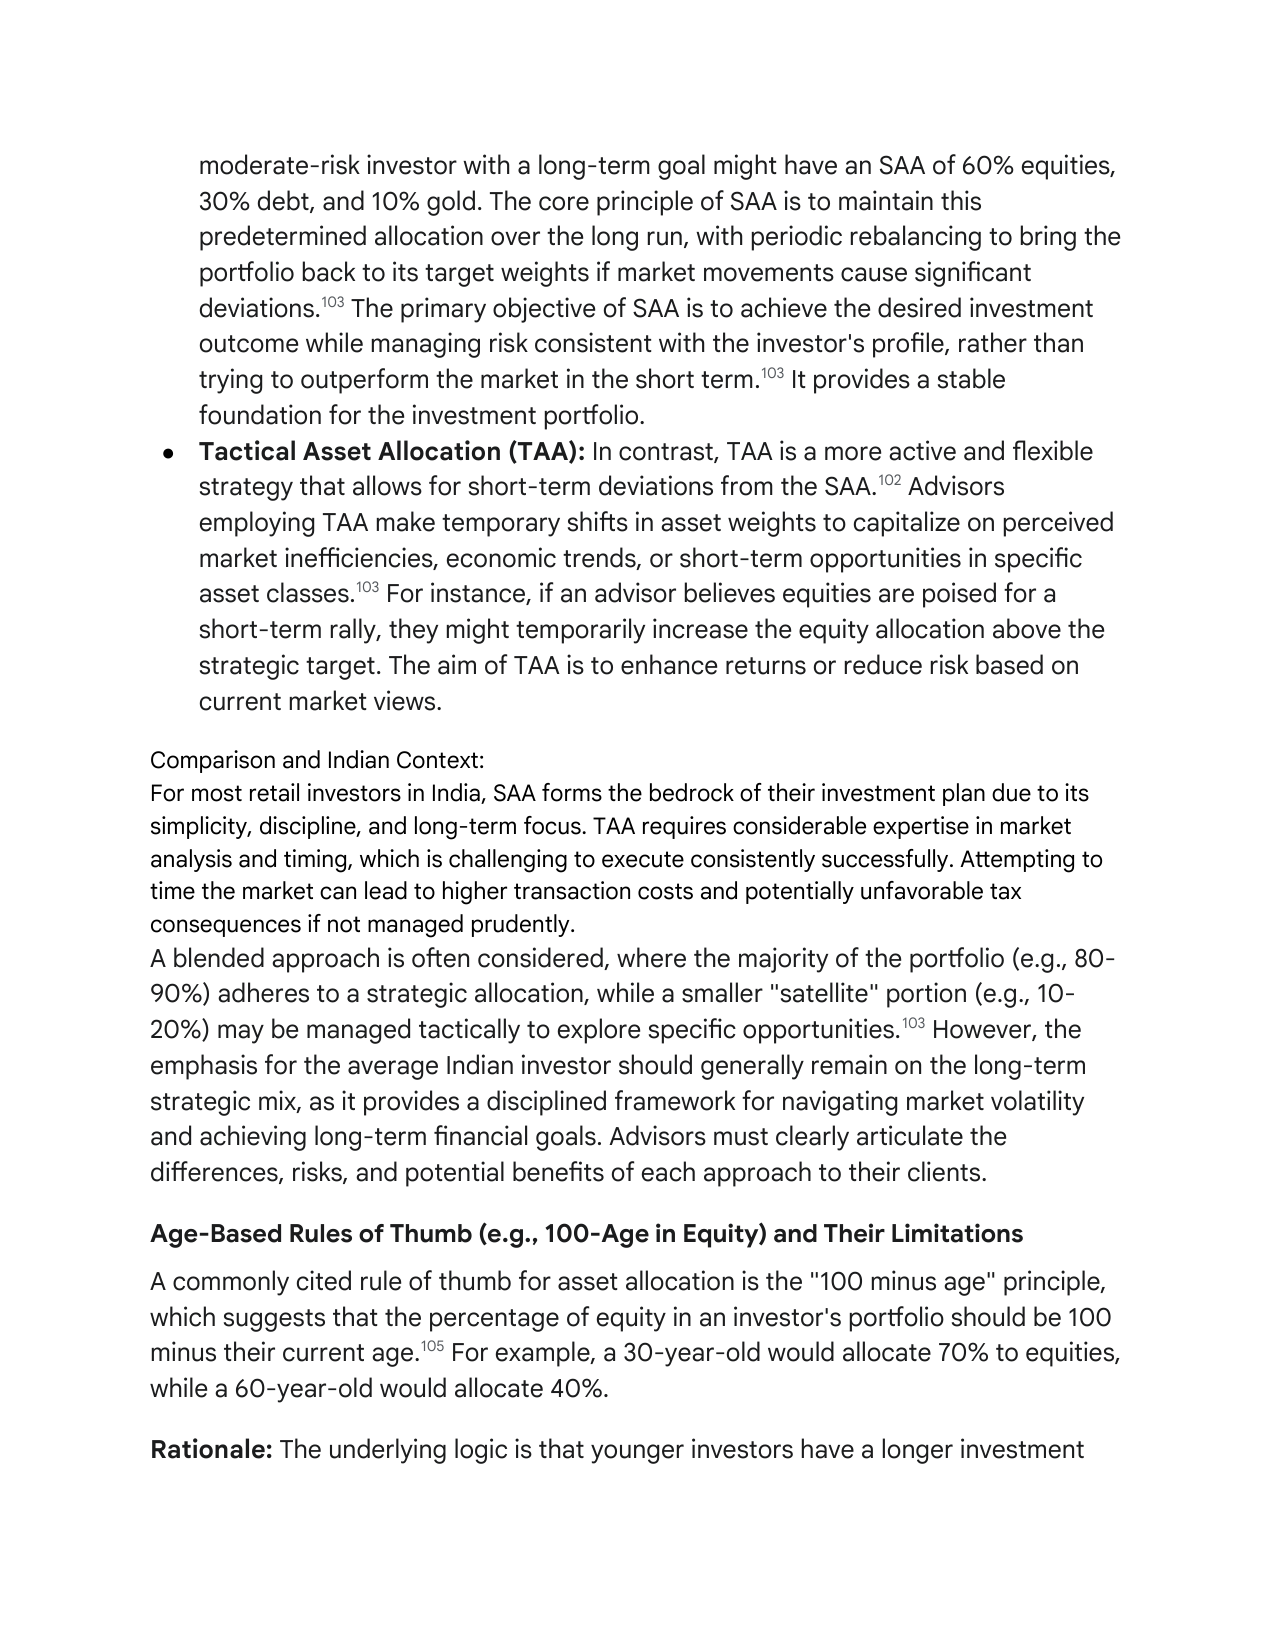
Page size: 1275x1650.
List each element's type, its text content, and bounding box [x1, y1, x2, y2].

text Comparison and Indian Context: [150, 747, 1125, 775]
text A commonly cited rule of thumb for asset allocation is the "100 minus age" principle, which suggests that the percentage of equity in an investor's portfolio should be 100 minus their current age.105 For example, a 30-year-old would allocate 70% to equities, while a 60-year-old would allocate 40%. [150, 1266, 1125, 1405]
text A blended approach is often considered, where the majority of the portfolio (e.g., 80-90%) adheres to a strategic allocation, while a smaller "satellite" portion (e.g., 10-20%) may be managed tactically to explore specific opportunities.103 However, the emphasis for the average Indian investor should generally remain on the long-term strategic mix, as it provides a disciplined framework for navigating market volatility and achieving long-term financial goals. Advisors must clearly articulate the differences, risks, and potential benefits of each approach to their clients. [150, 943, 1125, 1189]
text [150, 1434, 1125, 1466]
subtitle Age-Based Rules of Thumb (e.g., 100-Age in Equity) and Their Limitations [150, 1218, 1125, 1249]
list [161, 150, 1125, 431]
list Tactical Asset Allocation (TAA): In contrast, TAA is a more active and flexible strategy that allows for short-term deviations from the SAA.102 Advisors employing TAA make temporary shifts in asset weights to capitalize on perceived market inefficiencies, economic trends, or short-term opportunities in specific asset classes.103 For instance, if an advisor believes equities are poised for a short-term rally, they might temporarily increase the equity allocation above the strategic target. The aim of TAA is to enhance returns or reduce risk based on current market views. [161, 436, 1125, 717]
text For most retail investors in India, SAA forms the bedrock of their investment plan due to its simplicity, discipline, and long-term focus. TAA requires considerable expertise in market analysis and timing, which is challenging to execute consistently successfully. Attempting to time the market can lead to higher transaction costs and potentially unfavorable tax consequences if not managed prudently. [150, 779, 1125, 939]
